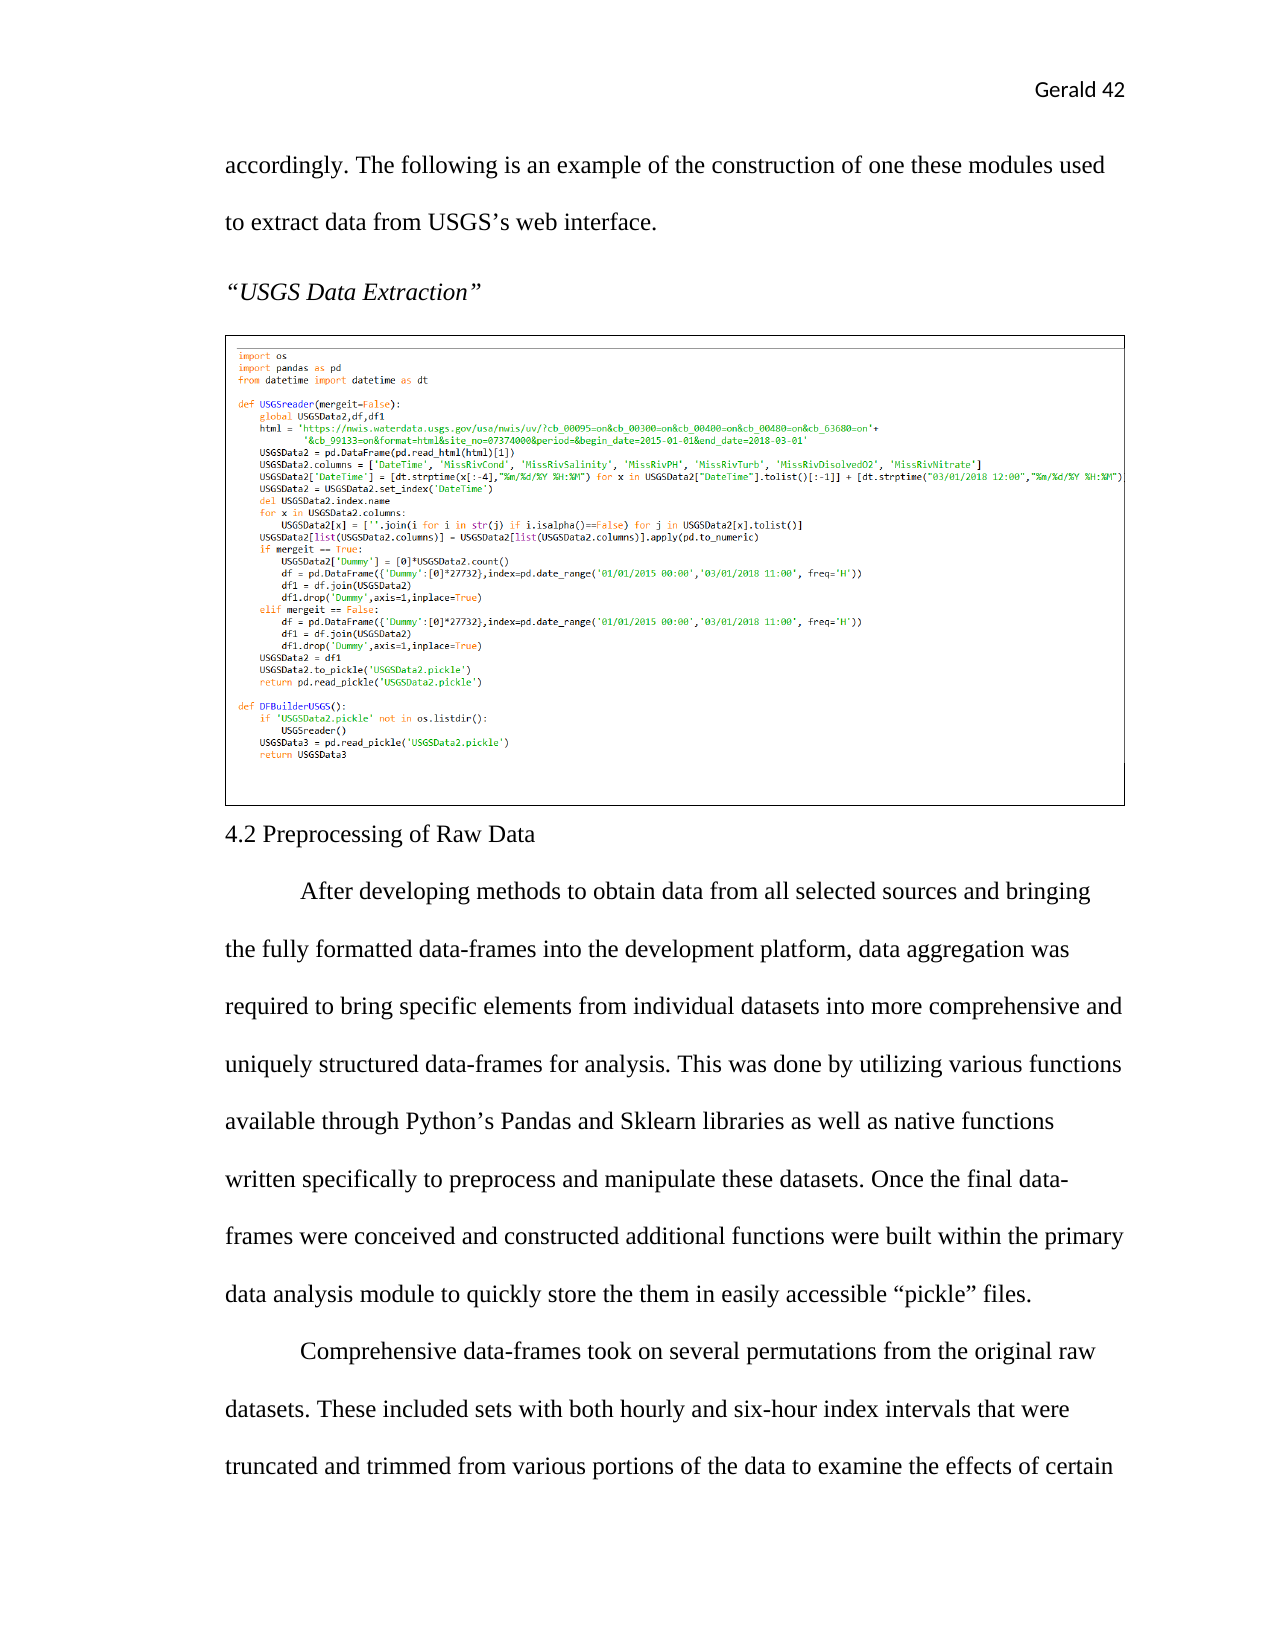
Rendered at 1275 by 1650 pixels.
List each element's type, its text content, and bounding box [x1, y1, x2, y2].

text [225, 150, 1125, 236]
text After developing methods to obtain data from all selected sources and bringing the fully formatted data-frames into the development platform, data aggregation was required to bring specific elements from individual datasets into more comprehensive and uniquely structured data-frames for analysis. This was done by utilizing various functions available through Python’s Pandas and Sklearn libraries as well as native functions written specifically to preprocess and manipulate these datasets. Once the final data-frames were conceived and constructed additional functions were built within the primary data analysis module to quickly store the them in easily accessible “pickle” files. [225, 876, 1125, 1308]
subtitle 4.2 Preprocessing of Raw Data [225, 819, 1125, 848]
table_header [226, 336, 1124, 805]
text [225, 1336, 1125, 1480]
text “USGS Data Extraction” [225, 277, 1125, 306]
picture [236, 348, 1125, 763]
